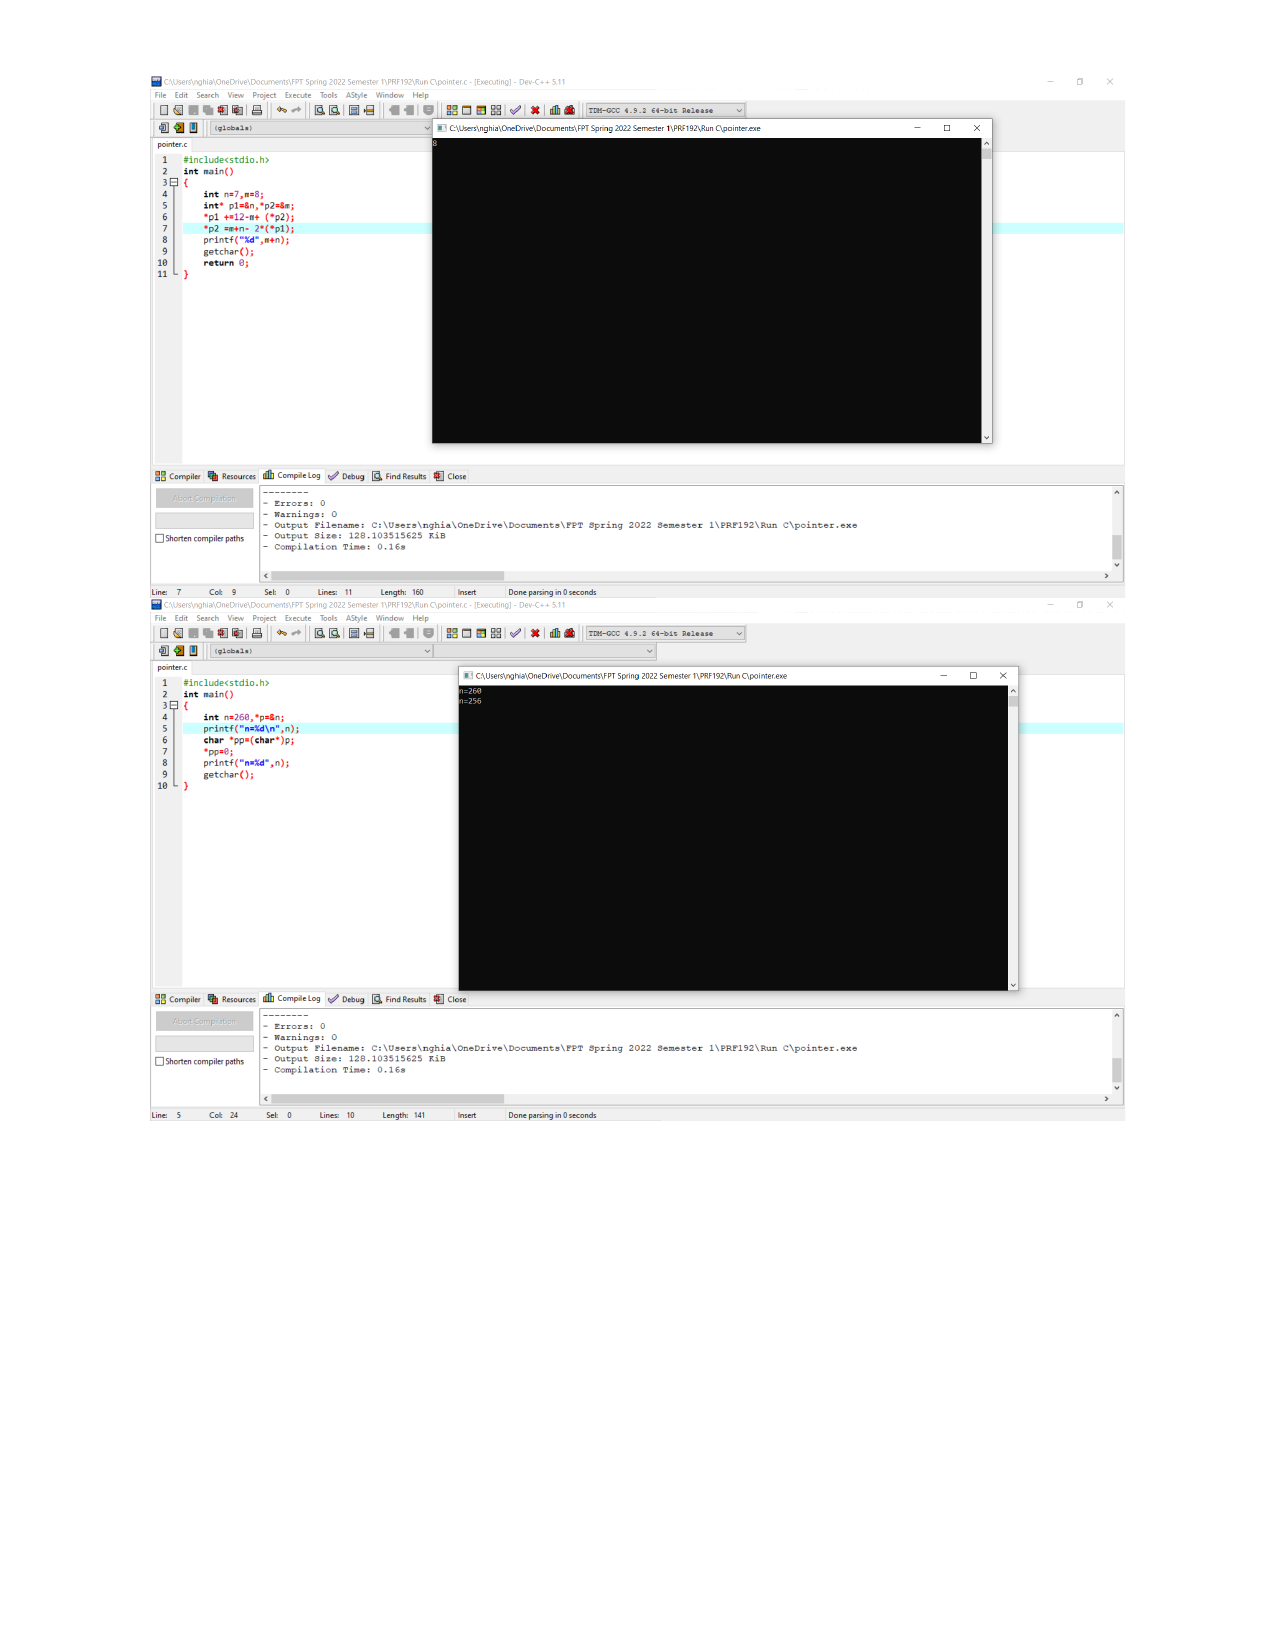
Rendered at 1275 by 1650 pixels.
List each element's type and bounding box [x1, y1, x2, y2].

picture [150, 75, 1125, 1121]
